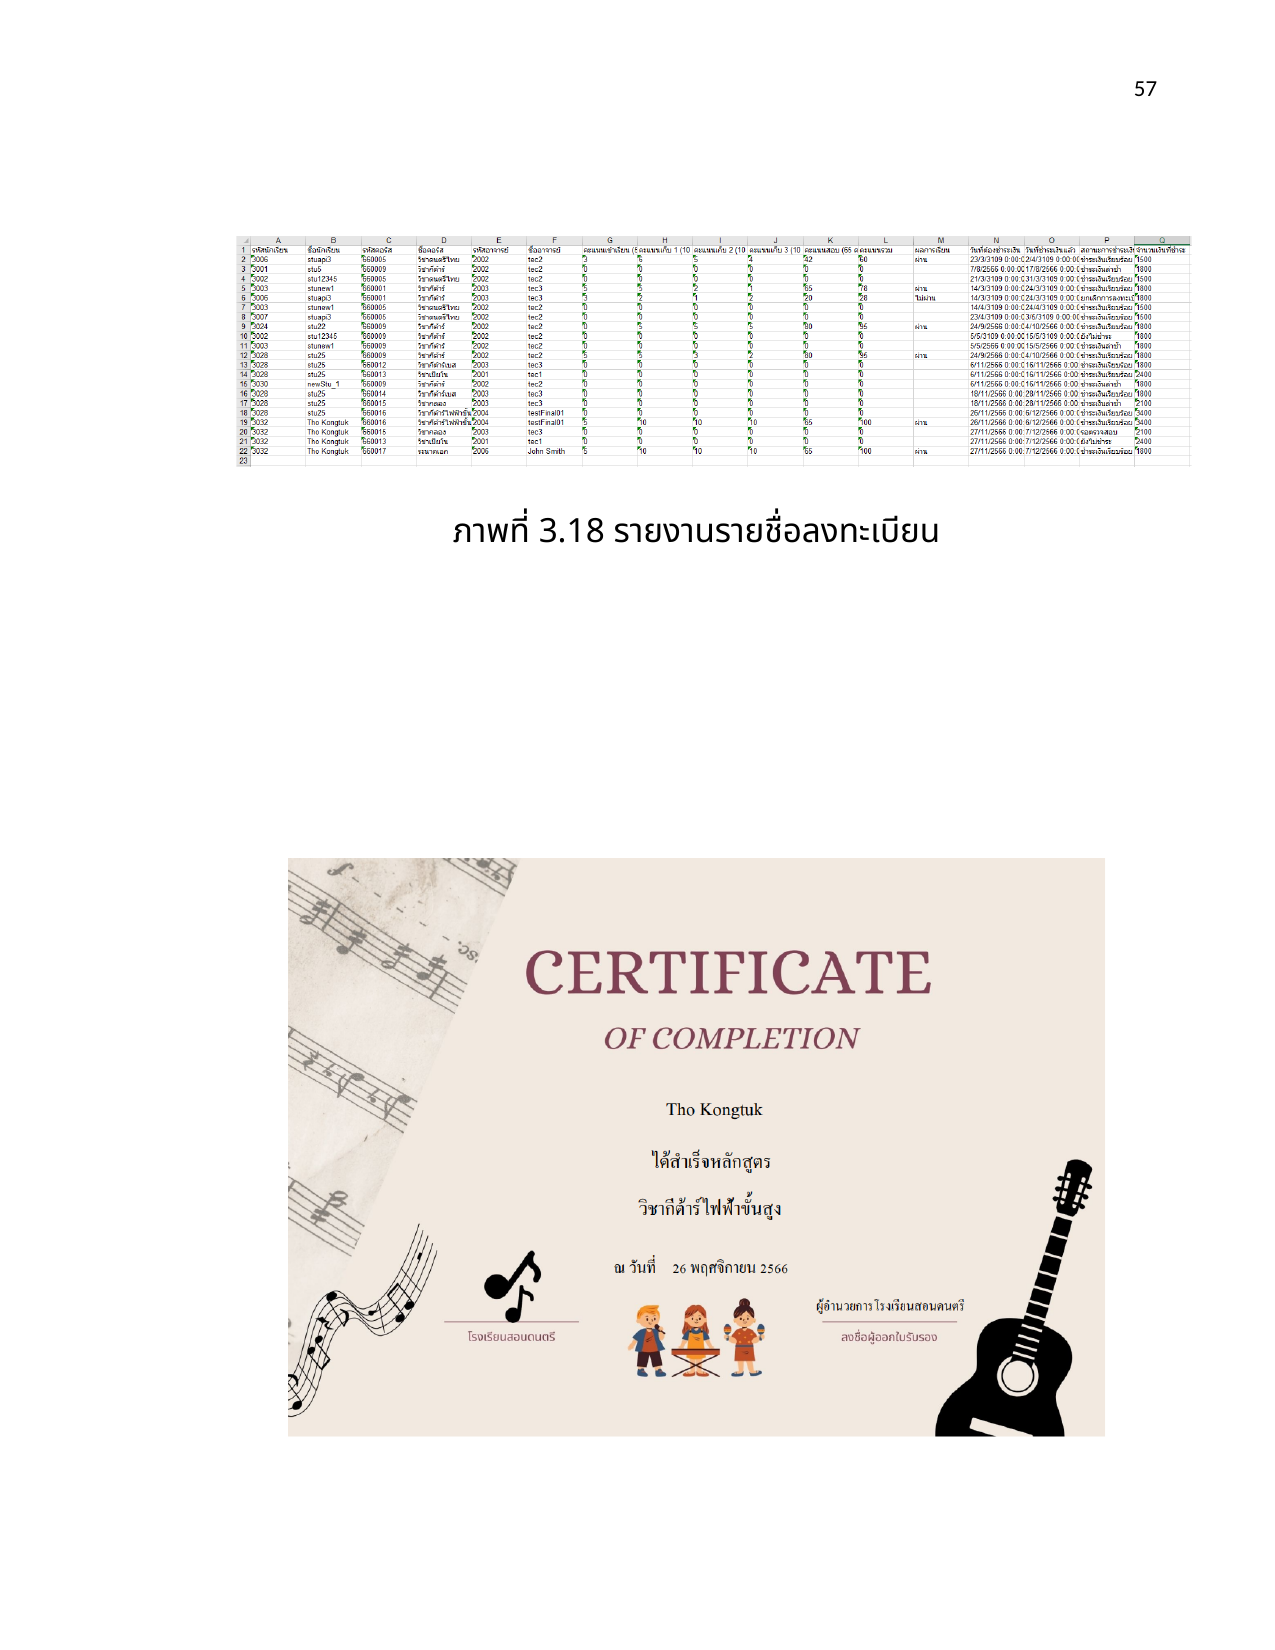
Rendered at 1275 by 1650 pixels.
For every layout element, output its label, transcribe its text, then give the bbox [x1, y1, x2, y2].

text ภาพที่ 3.18 รายงานรายชื่อลงทะเบียน [236, 507, 1157, 557]
picture [236, 236, 1192, 467]
picture [288, 858, 1106, 1437]
